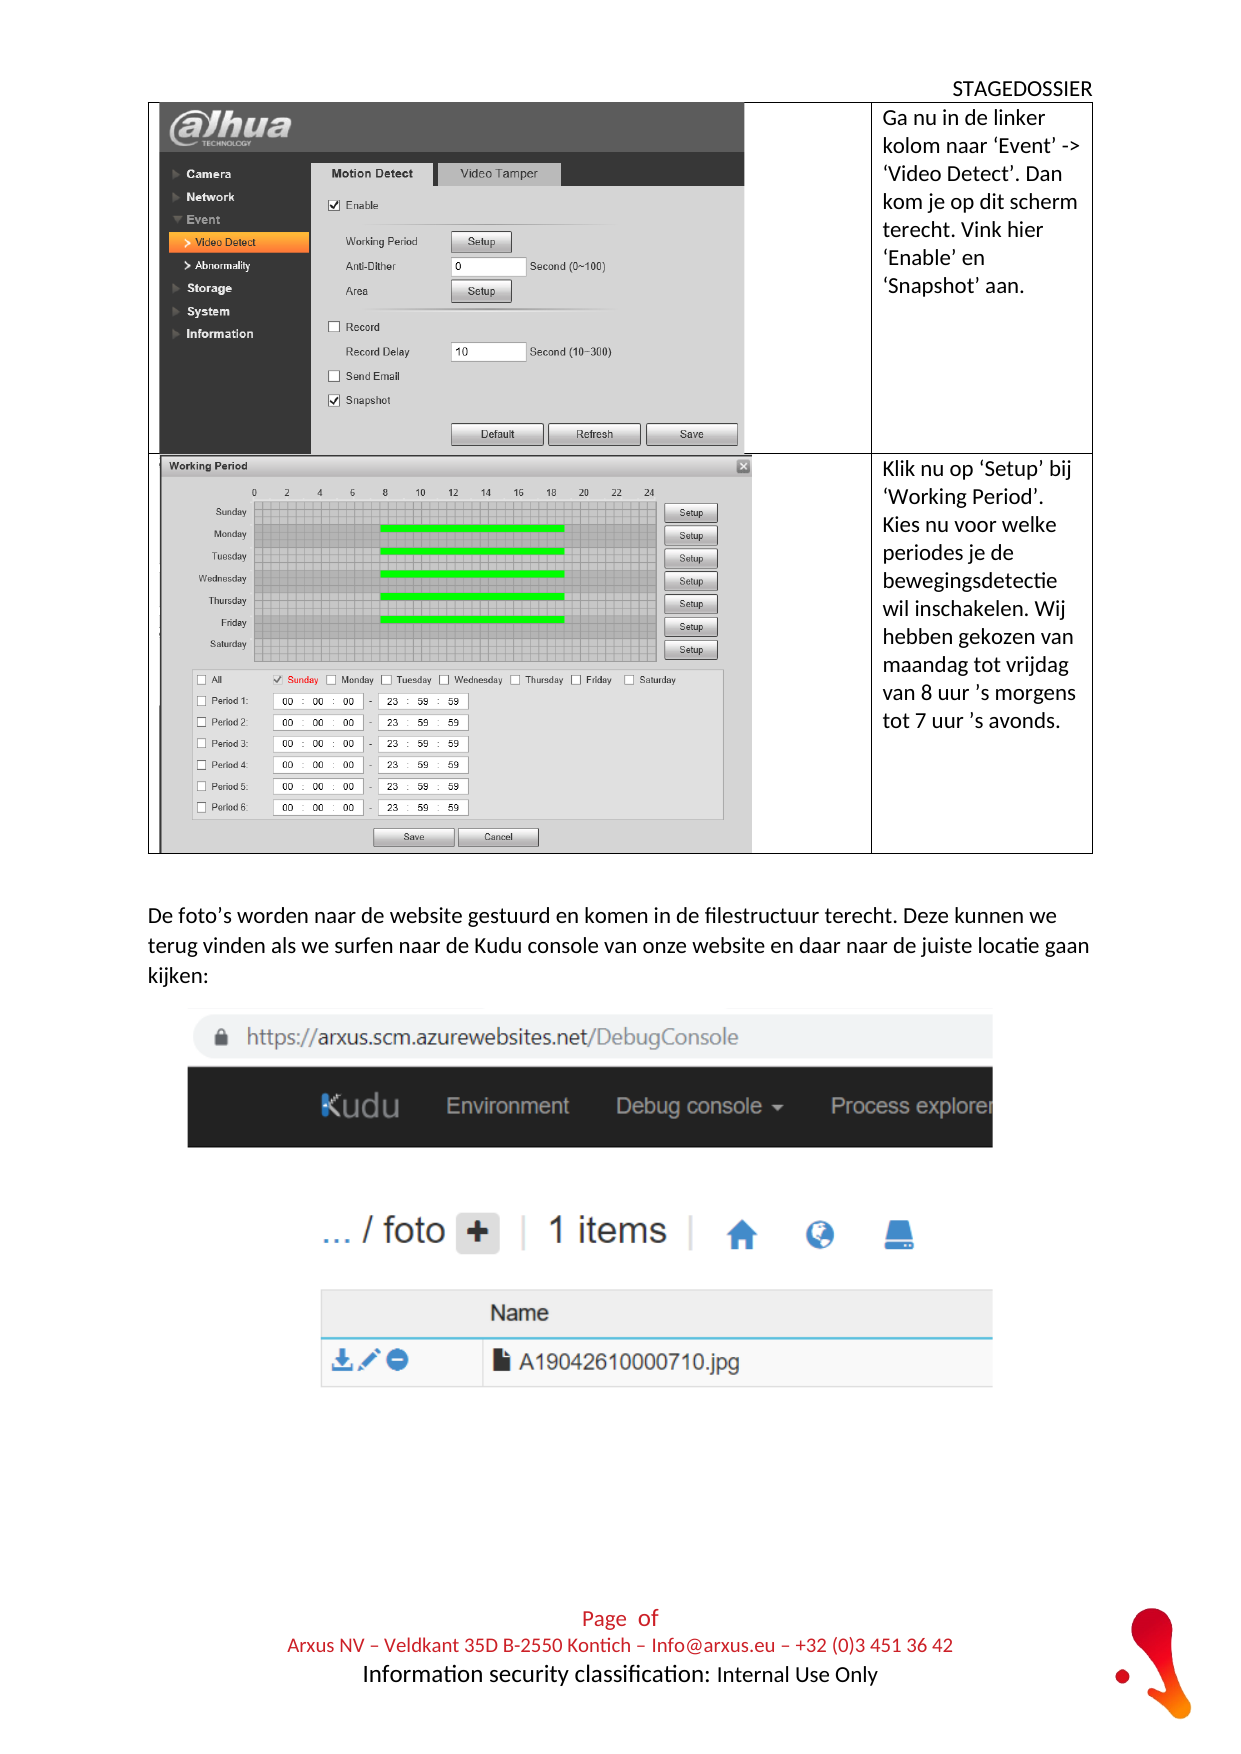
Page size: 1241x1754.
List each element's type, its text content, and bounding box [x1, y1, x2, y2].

table_cell Klik nu op ‘Setup’ bij ‘Working Period’. Kies nu voor welke periodes je de bewegingsdetectie wil inschakelen. Wij hebben gekozen van maandag tot vrijdag van 8 uur ’s morgens tot 7 uur ’s avonds. [872, 454, 1092, 853]
table_cell [149, 454, 159, 853]
table_cell [752, 454, 871, 853]
picture [159, 102, 752, 853]
table_header [149, 103, 159, 453]
picture [187, 1008, 993, 1474]
text De foto’s worden naar de website gestuurd en komen in de filestructuur terecht. Deze kunnen we terug vinden als we surfen naar de Kudu console van onze website en daar naar de juiste locatie gaan kijken: [148, 901, 1093, 989]
table_header Ga nu in de linker kolom naar ‘Event’ -> ‘Video Detect’. Dan kom je op dit scherm terecht. Vink hier ‘Enable’ en ‘Snapshot’ aan. [872, 103, 1092, 453]
picture [1105, 1602, 1199, 1725]
table_header [745, 103, 871, 453]
